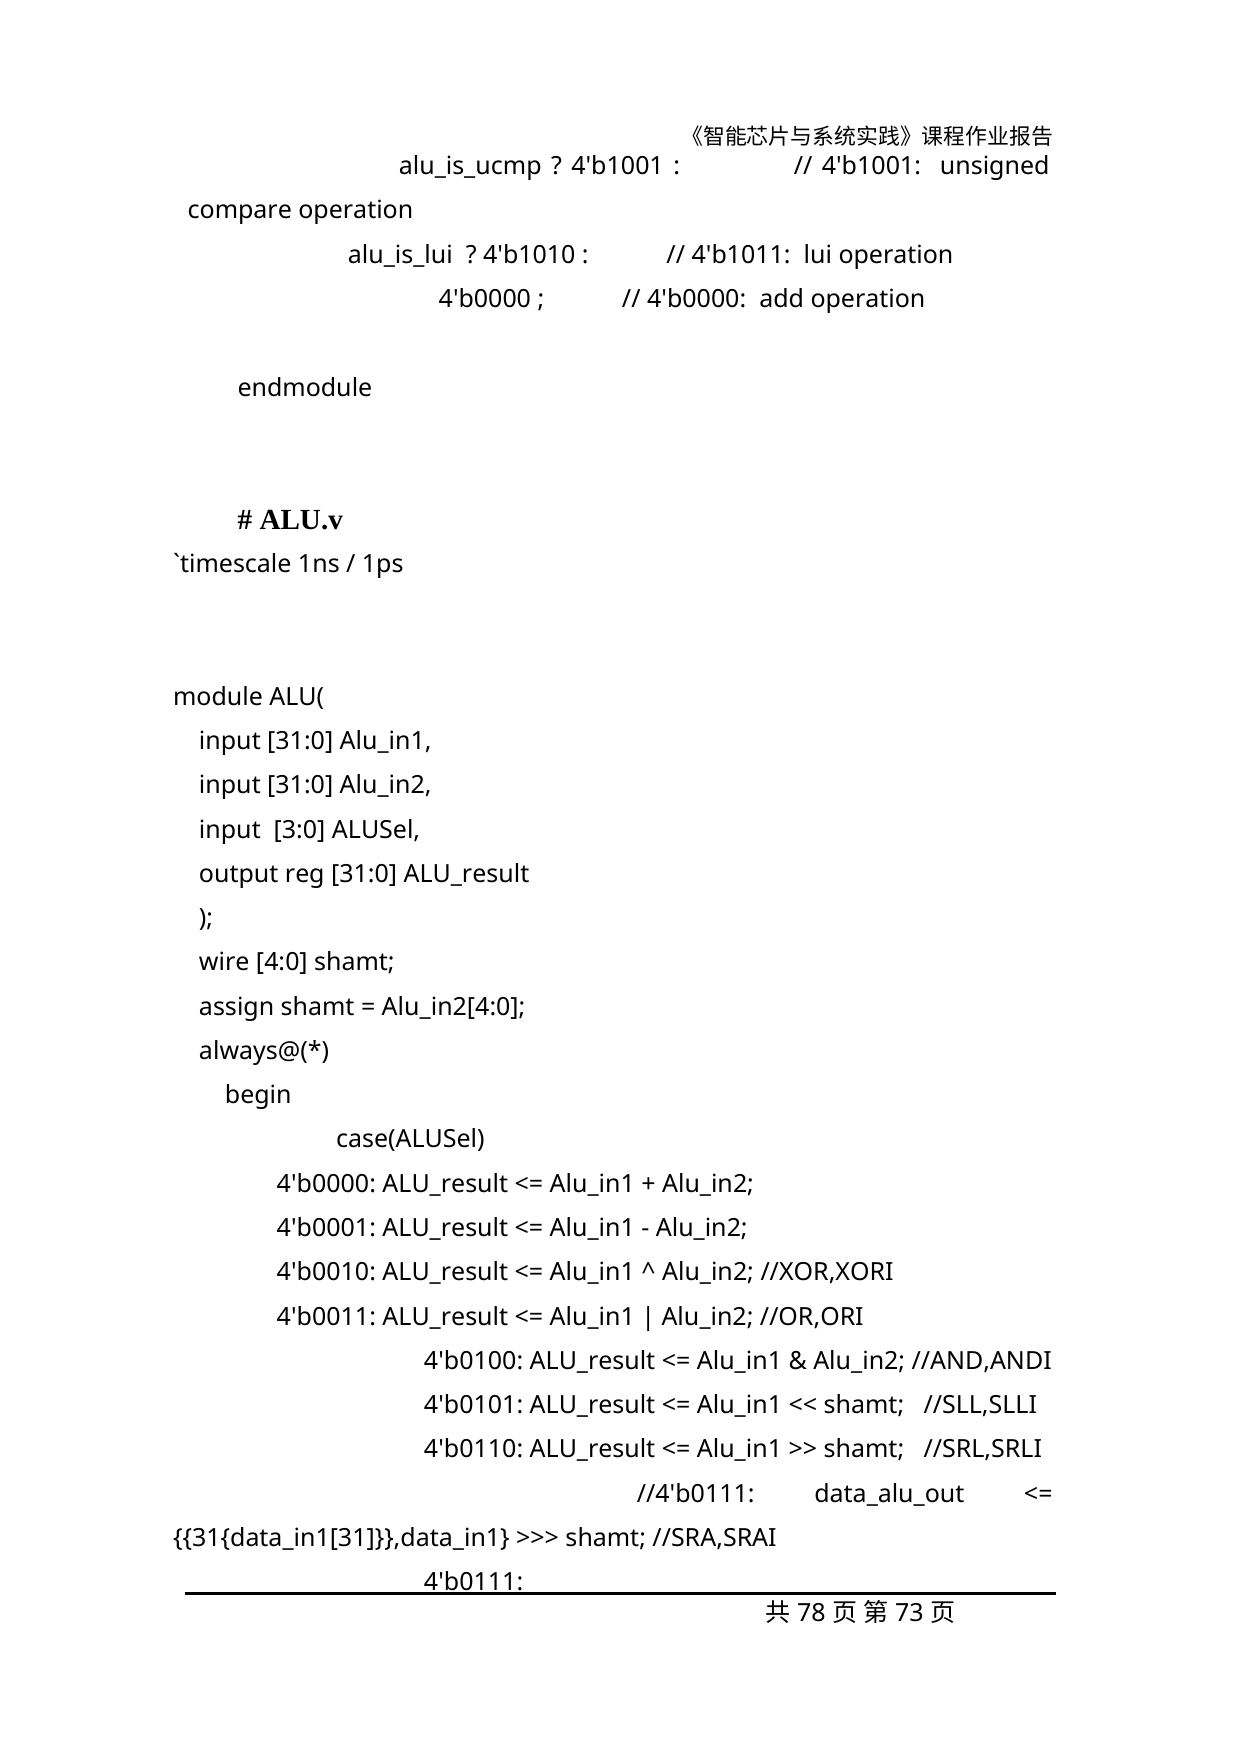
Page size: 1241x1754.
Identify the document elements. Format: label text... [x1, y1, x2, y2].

text alu_is_lui ? 4'b1010 : // 4'b1011: lui operation [187, 236, 1053, 271]
text case(ALUSel) [173, 1121, 1053, 1155]
text 4'b0111: [173, 1564, 1053, 1598]
text 4'b0000 ; // 4'b0000: add operation [187, 281, 1053, 315]
text 4'b0001: ALU_result <= Alu_in1 - Alu_in2; [173, 1210, 1053, 1244]
text 4'b0000: ALU_result <= Alu_in1 + Alu_in2; [173, 1165, 1053, 1199]
text 4'b0110: ALU_result <= Alu_in1 >> shamt; //SRL,SRLI [173, 1431, 1053, 1465]
text wire [4:0] shamt; [173, 944, 1053, 978]
text always@(*) [173, 1033, 1053, 1067]
text alu_is_ucmp ? 4'b1001 : // 4'b1001: unsigned compare operation [187, 148, 1053, 226]
text # ALU.v [187, 502, 1053, 536]
text input [31:0] Alu_in2, [173, 767, 1053, 801]
text ); [173, 900, 1053, 934]
text 4'b0010: ALU_result <= Alu_in1 ^ Alu_in2; //XOR,XORI [173, 1254, 1053, 1288]
text begin [173, 1077, 1053, 1111]
text endmodule [187, 369, 1053, 403]
text assign shamt = Alu_in2[4:0]; [173, 988, 1053, 1022]
text //4'b0111: data_alu_out <= {{31{data_in1[31]}},data_in1} >>> shamt; //SRA,SRAI [173, 1475, 1053, 1554]
text 4'b0101: ALU_result <= Alu_in1 << shamt; //SLL,SLLI [173, 1387, 1053, 1421]
text 4'b0100: ALU_result <= Alu_in1 & Alu_in2; //AND,ANDI [173, 1342, 1053, 1377]
text input [31:0] Alu_in1, [173, 723, 1053, 757]
text 4'b0011: ALU_result <= Alu_in1 | Alu_in2; //OR,ORI [173, 1298, 1053, 1332]
text `timescale 1ns / 1ps [173, 546, 1053, 580]
text module ALU( [173, 678, 1053, 712]
text output reg [31:0] ALU_result [173, 856, 1053, 889]
text input [3:0] ALUSel, [173, 811, 1053, 845]
